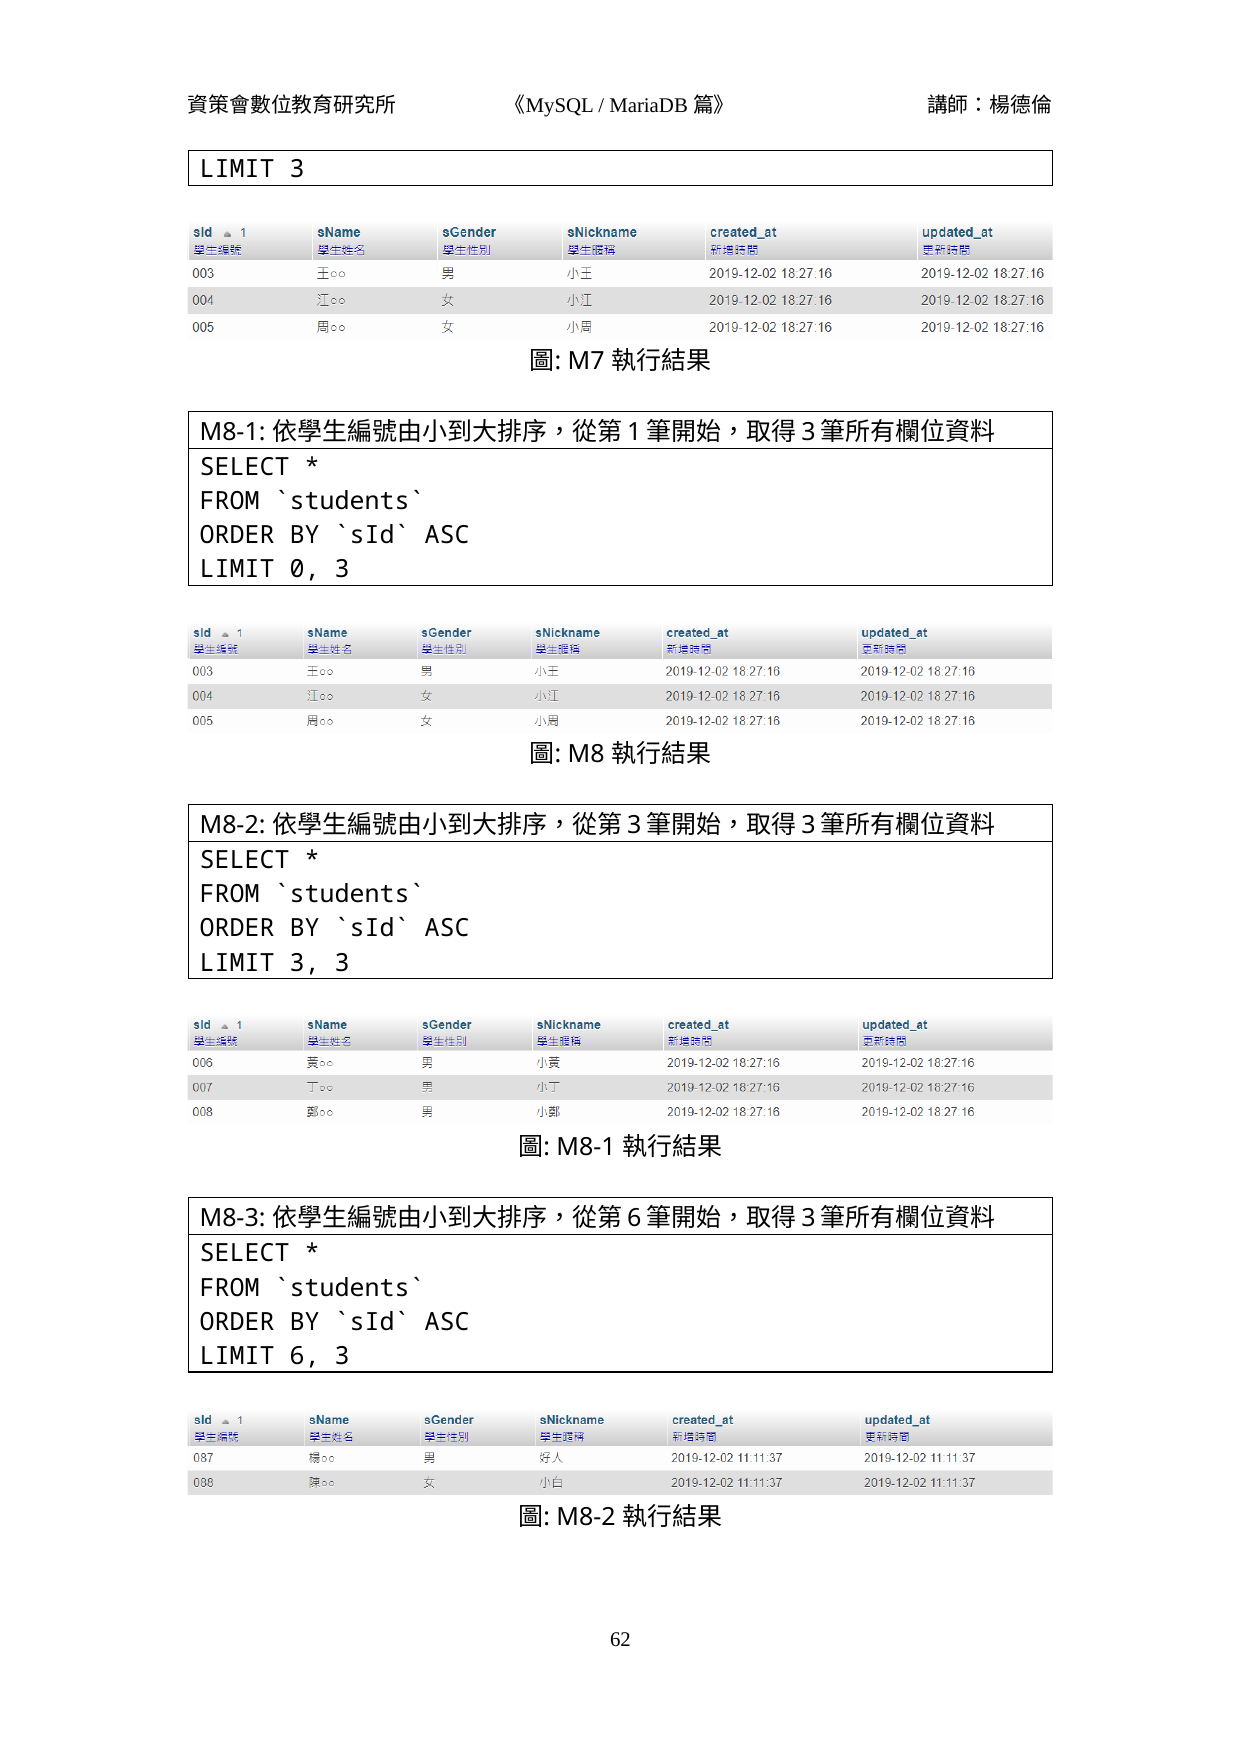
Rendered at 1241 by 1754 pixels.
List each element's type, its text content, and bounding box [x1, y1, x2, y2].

picture [187, 220, 1053, 341]
picture [187, 1406, 1053, 1497]
picture [187, 1013, 1053, 1127]
table_header M8-1: 依學生編號由小到大排序，從第1筆開始，取得3筆所有欄位資料 [189, 412, 1052, 448]
text 圖: M7 執行結果 [187, 341, 1053, 376]
table_cell SELECT * FROM `students` ORDER BY `sId` ASC LIMIT 6, 3 [189, 1235, 1052, 1371]
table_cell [189, 151, 1052, 185]
table_cell SELECT * FROM `students` ORDER BY `sId` ASC LIMIT 0, 3 [189, 449, 1052, 585]
text 圖: M8-2 執行結果 [187, 1497, 1053, 1533]
table_header M8-2: 依學生編號由小到大排序，從第3筆開始，取得3筆所有欄位資料 [189, 805, 1052, 841]
text 圖: M8 執行結果 [187, 734, 1053, 769]
table_header M8-3: 依學生編號由小到大排序，從第6筆開始，取得3筆所有欄位資料 [189, 1198, 1052, 1234]
text 圖: M8-1 執行結果 [187, 1127, 1053, 1163]
table_cell SELECT * FROM `students` ORDER BY `sId` ASC LIMIT 3, 3 [189, 842, 1052, 978]
picture [187, 620, 1053, 734]
